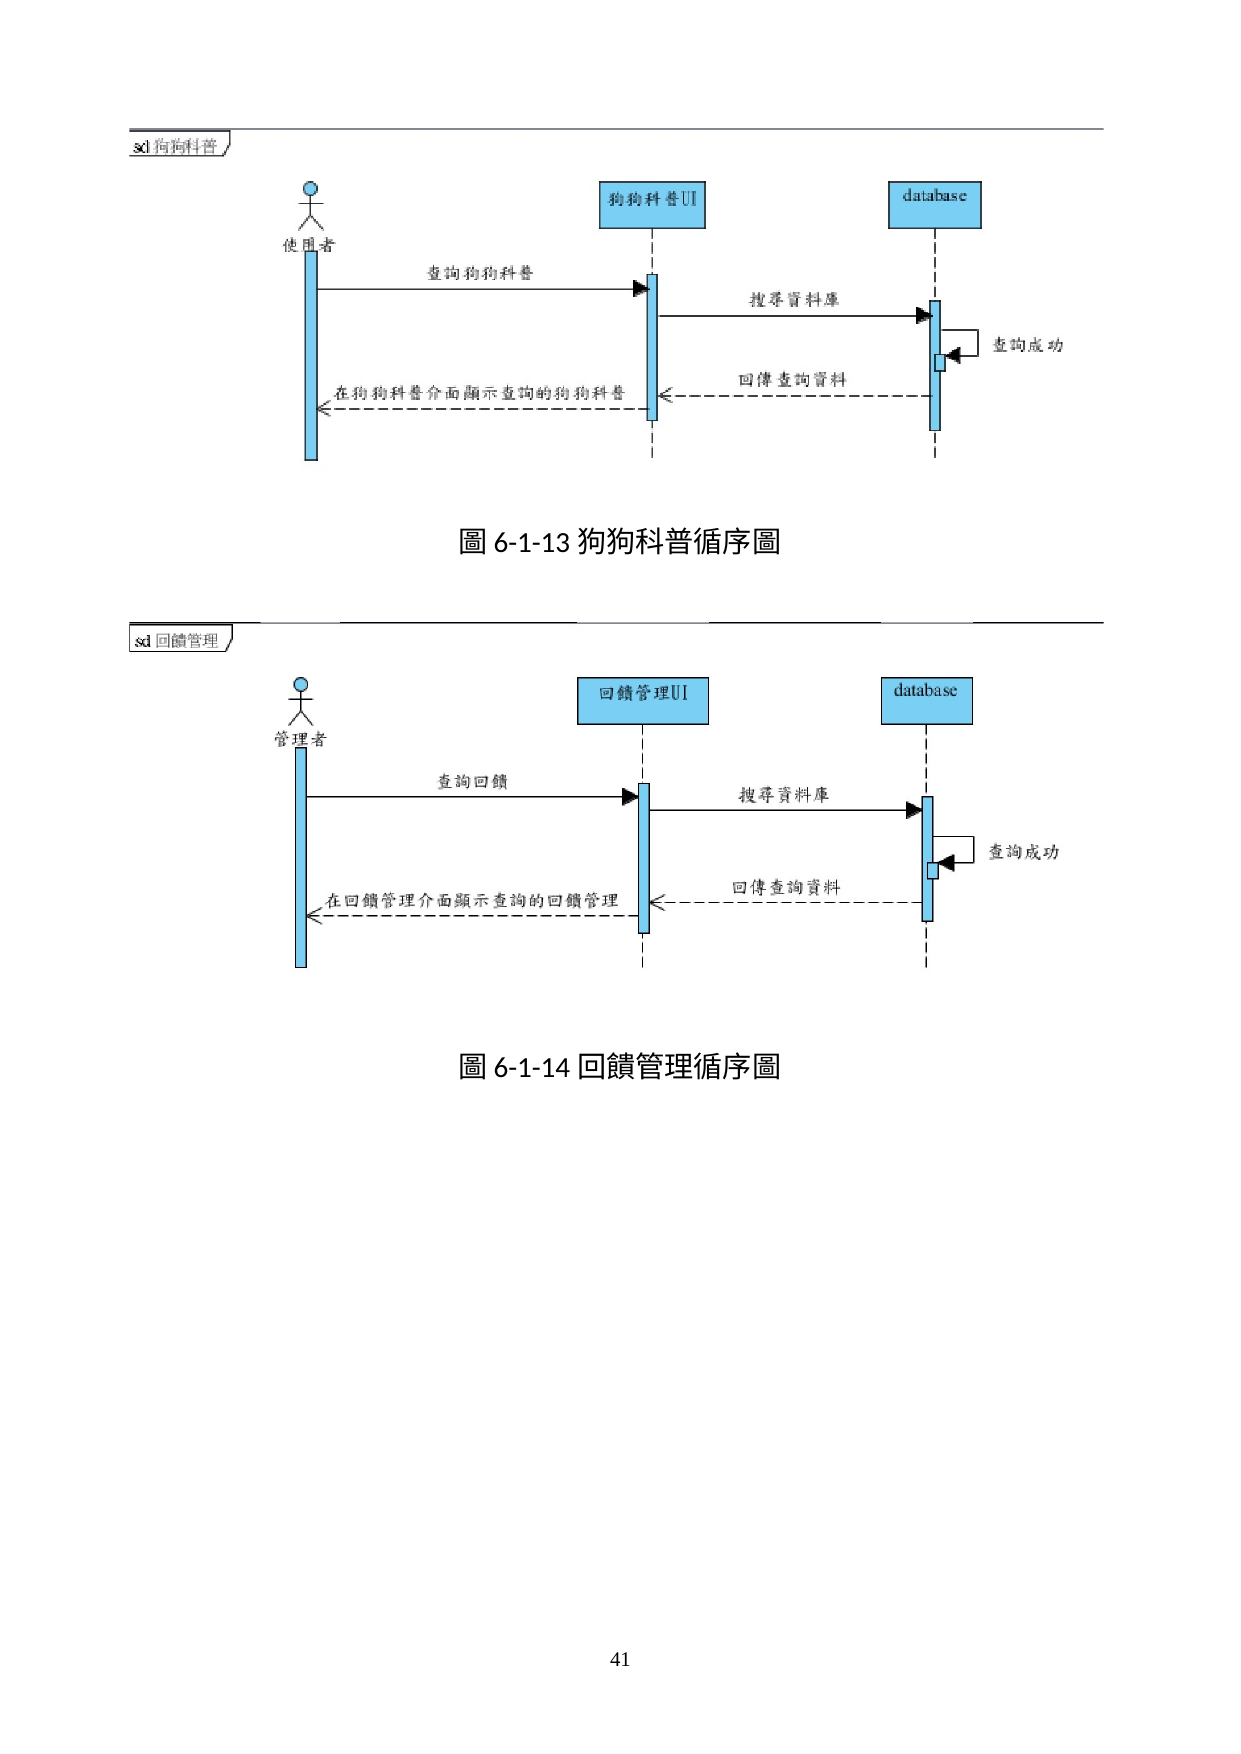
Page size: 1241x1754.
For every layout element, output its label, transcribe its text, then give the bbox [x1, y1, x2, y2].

table_cell [118, 615, 1121, 1027]
table_cell 圖6-1-14 回饋管理循序圖 [118, 1027, 1121, 1102]
table_header [118, 127, 1121, 502]
picture [129, 622, 1104, 1020]
table_cell 圖6-1-13 狗狗科普循序圖 [118, 502, 1121, 614]
picture [129, 128, 1104, 501]
